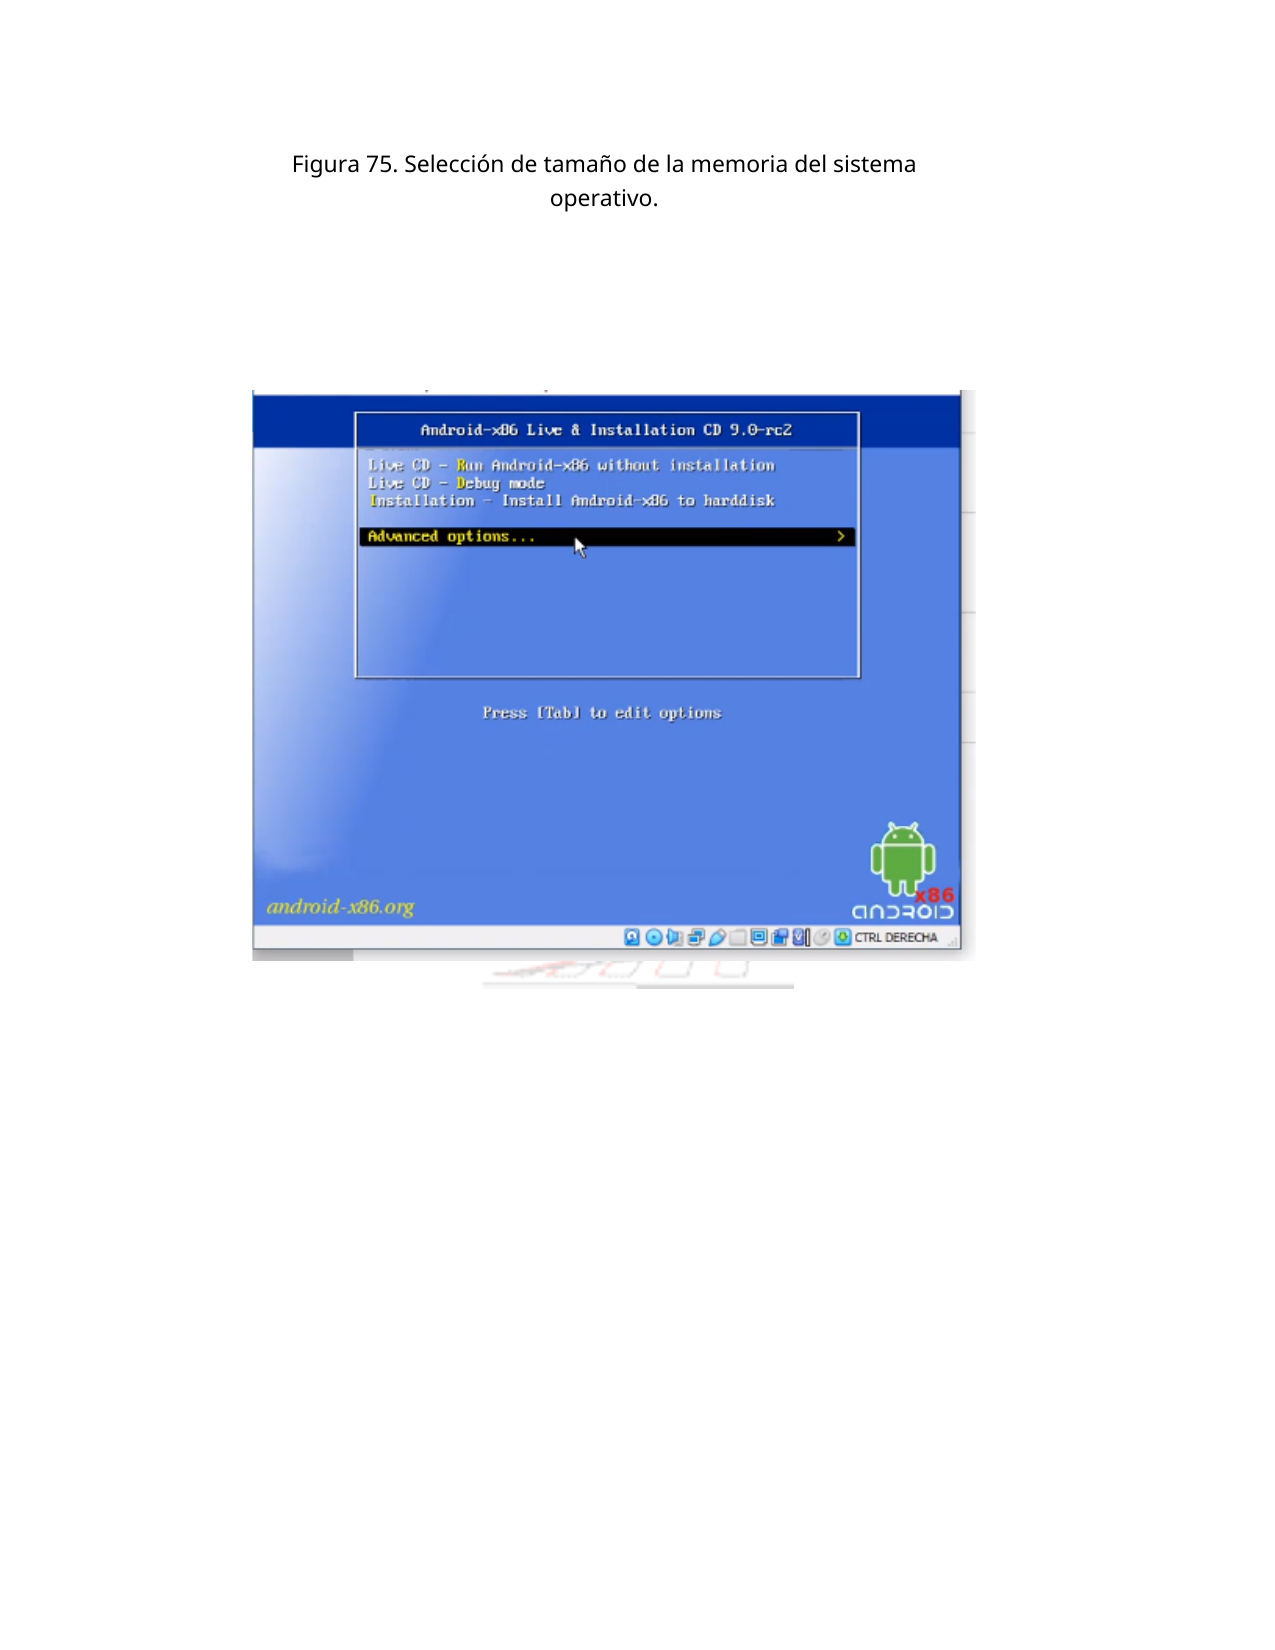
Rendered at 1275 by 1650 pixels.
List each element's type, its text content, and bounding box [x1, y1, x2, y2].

picture [252, 390, 976, 961]
list Figura 75. Selección de tamaño de la memoria del sistema operativo. [252, 148, 956, 213]
